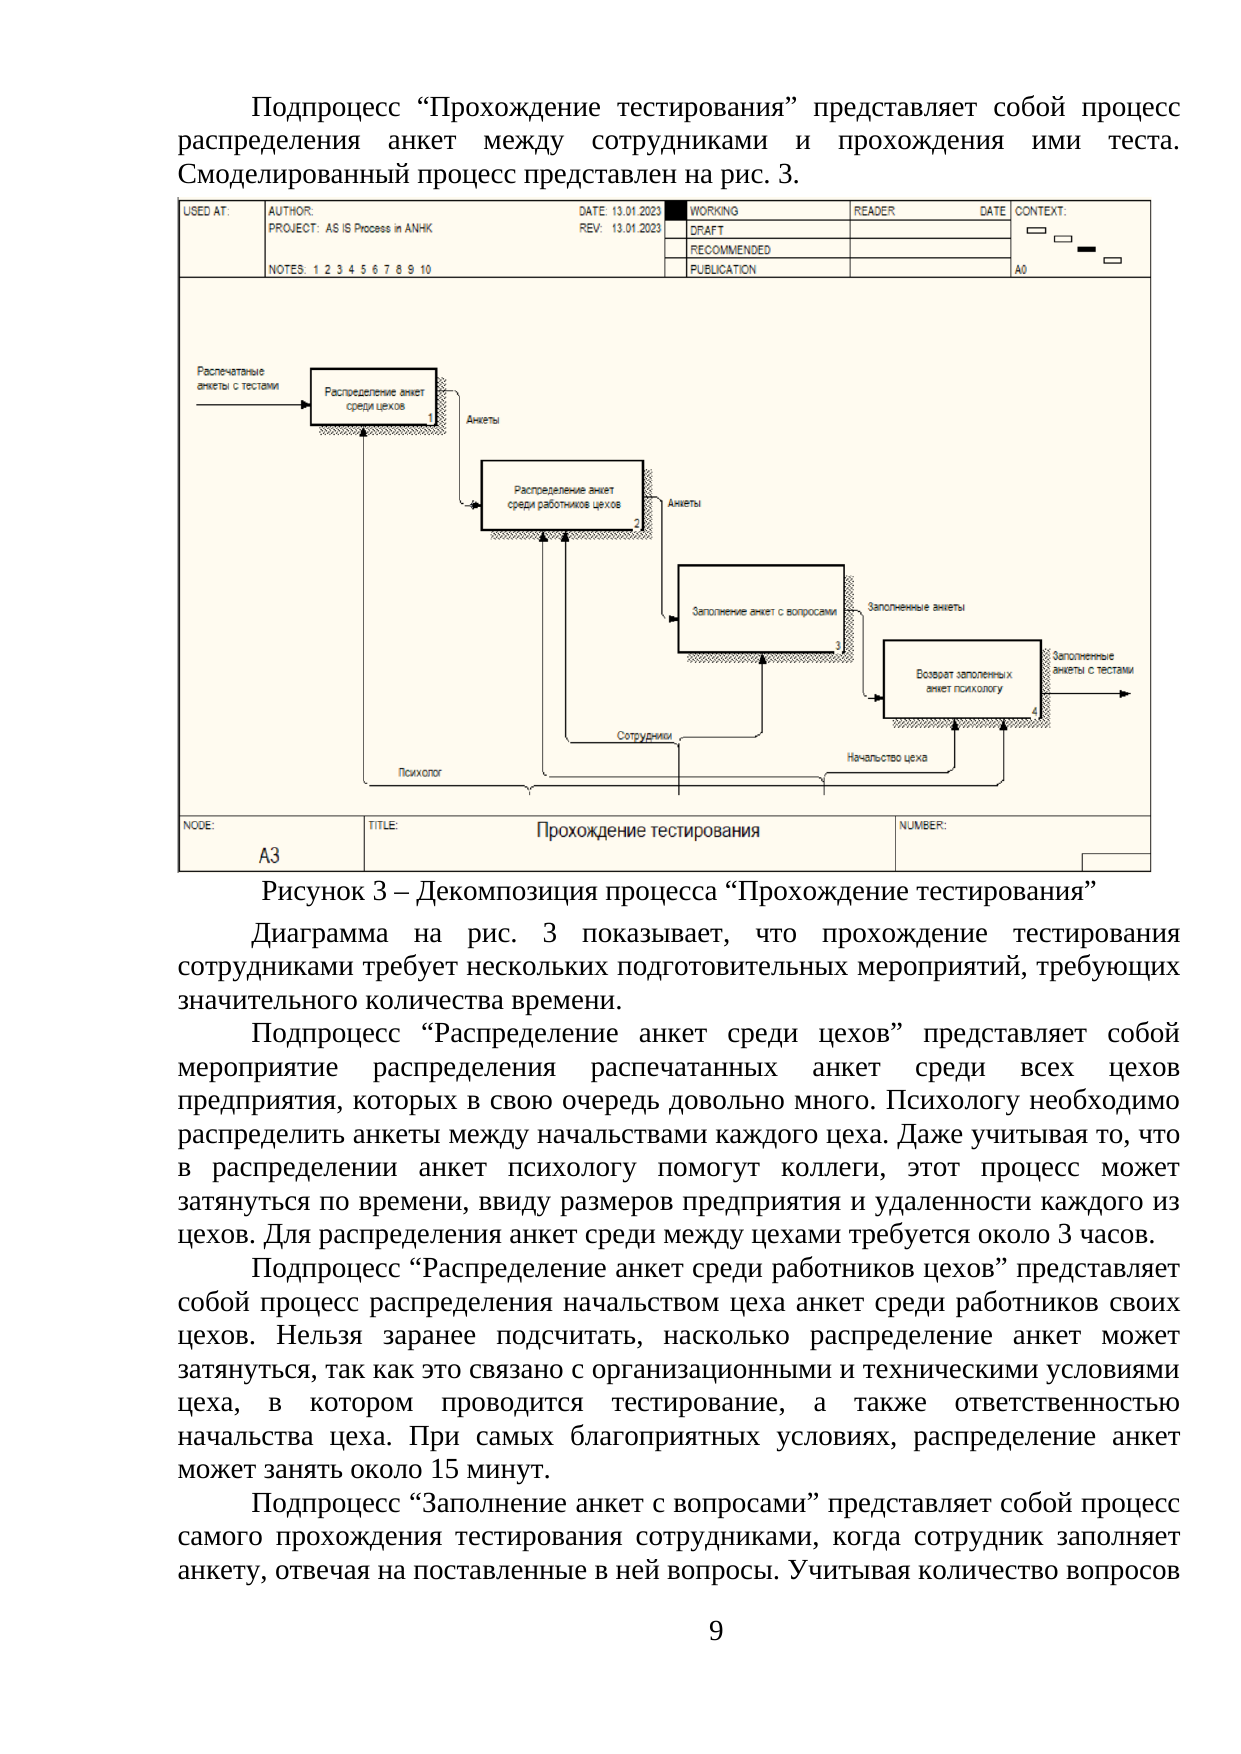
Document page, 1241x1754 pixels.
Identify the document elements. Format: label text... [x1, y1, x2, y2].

picture [177, 197, 1152, 873]
text Рисунок – Декомпозиция процесса “Прохождение тестирования” [177, 873, 1181, 906]
text Подпроцесс “Прохождение тестирования” представляет собой процесс распределения анкет между сотрудниками и прохождения ими теста. Смоделированный процесс представлен на рис. 3. [177, 89, 1181, 189]
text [177, 1485, 1181, 1586]
text Диаграмма на рис. 3 показывает, что прохождение тестирования сотрудниками требует нескольких подготовительных мероприятий, требующих значительного количества времени. [177, 915, 1181, 1015]
text Подпроцесс “Распределение анкет среди цехов” представляет собой мероприятие распределения распечатанных анкет среди всех цехов предприятия, которых в свою очередь довольно много. Психологу необходимо распределить анкеты между начальствами каждого цеха. Даже учитывая то, что в распределении анкет психологу помогут коллеги, этот процесс может затянуться по времени, ввиду размеров предприятия и удаленности каждого из цехов. Для распределения анкет среди между цехами требуется около 3 часов. [177, 1015, 1181, 1250]
text Подпроцесс “Распределение анкет среди работников цехов” представляет собой процесс распределения начальством цеха анкет среди работников своих цехов. Нельзя заранее подсчитать, насколько распределение анкет может затянуться, так как это связано с организационными и техническими условиями цеха, в котором проводится тестирование, а также ответственностью начальства цеха. При самых благоприятных условиях, распределение анкет может занять около 15 минут. [177, 1250, 1181, 1485]
